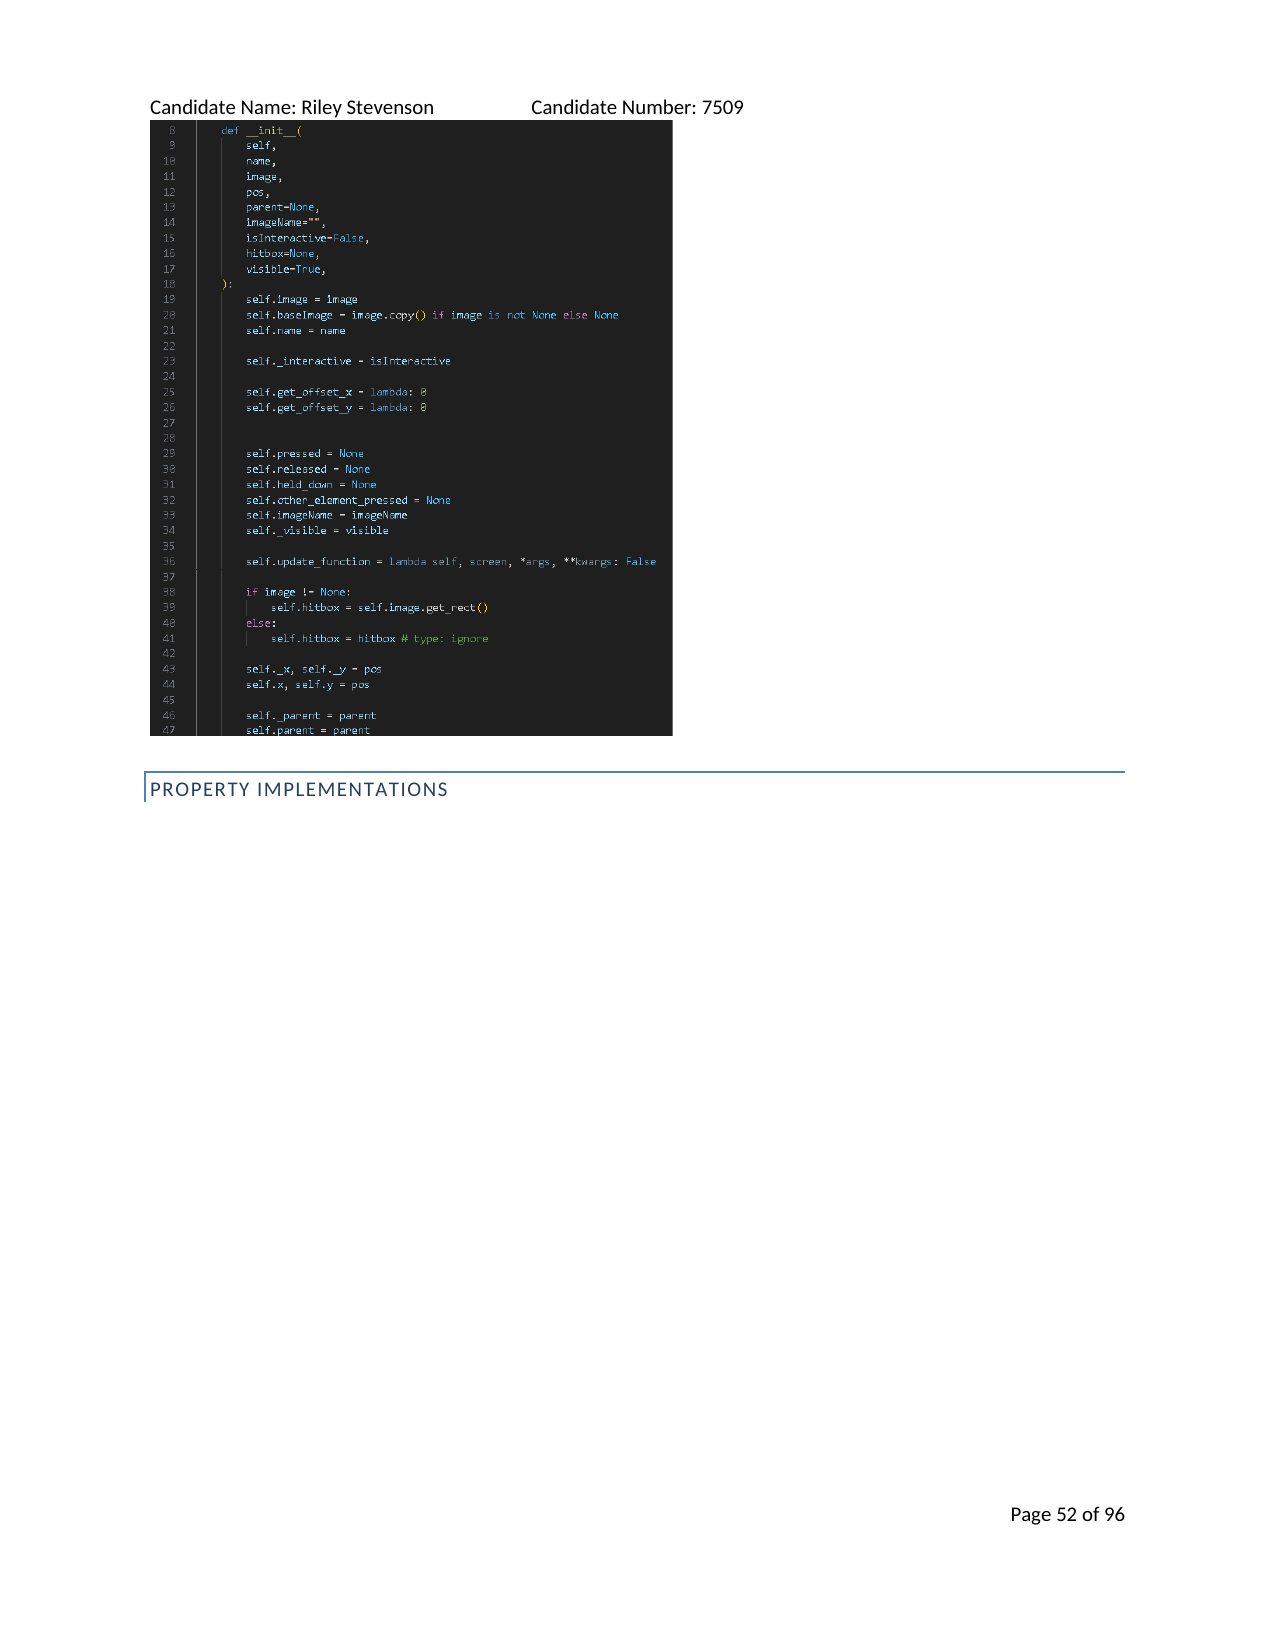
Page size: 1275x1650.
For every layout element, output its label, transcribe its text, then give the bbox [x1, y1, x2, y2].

picture [150, 120, 673, 736]
subtitle Property Implementations [146, 773, 1125, 802]
